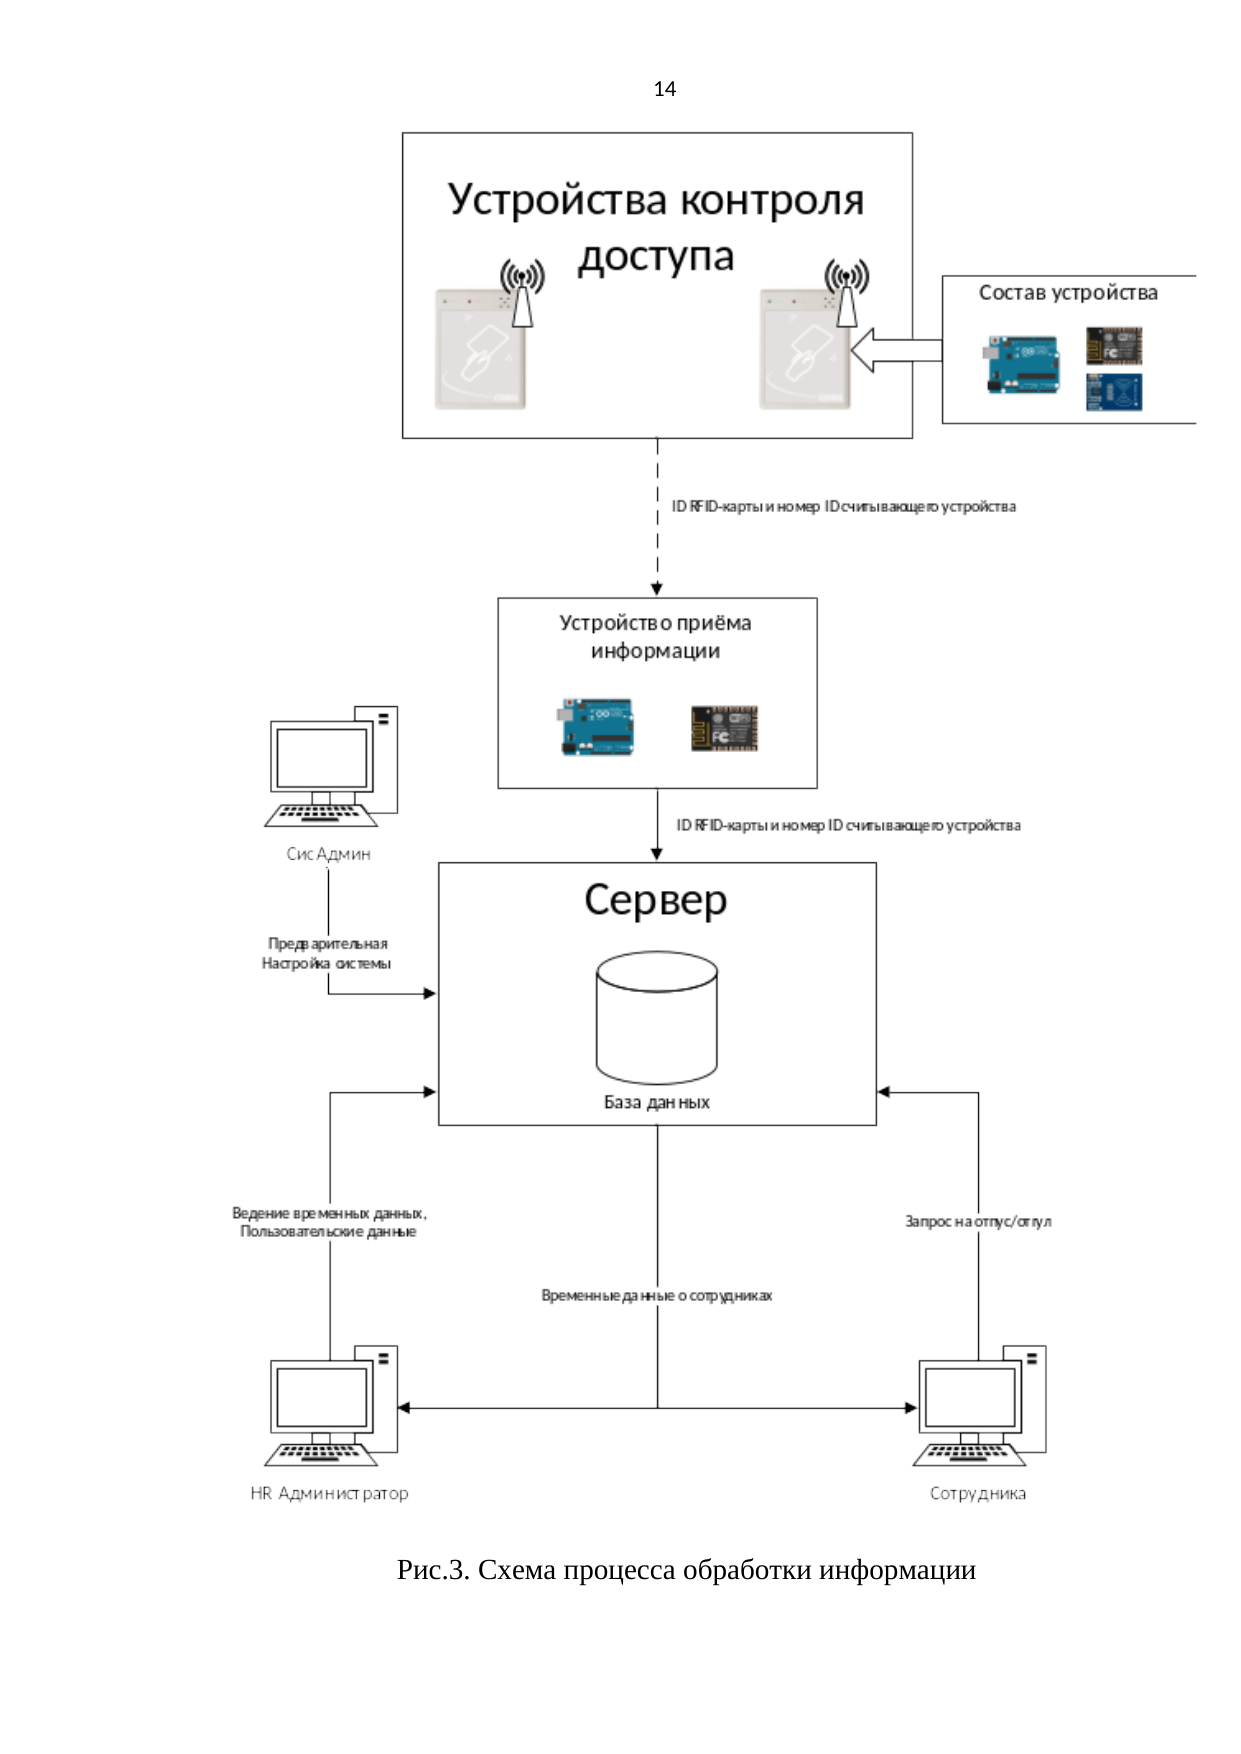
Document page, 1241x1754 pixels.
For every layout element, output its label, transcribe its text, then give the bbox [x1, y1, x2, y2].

text Рис.3. Схема процесса обработки информации [177, 1552, 1152, 1585]
